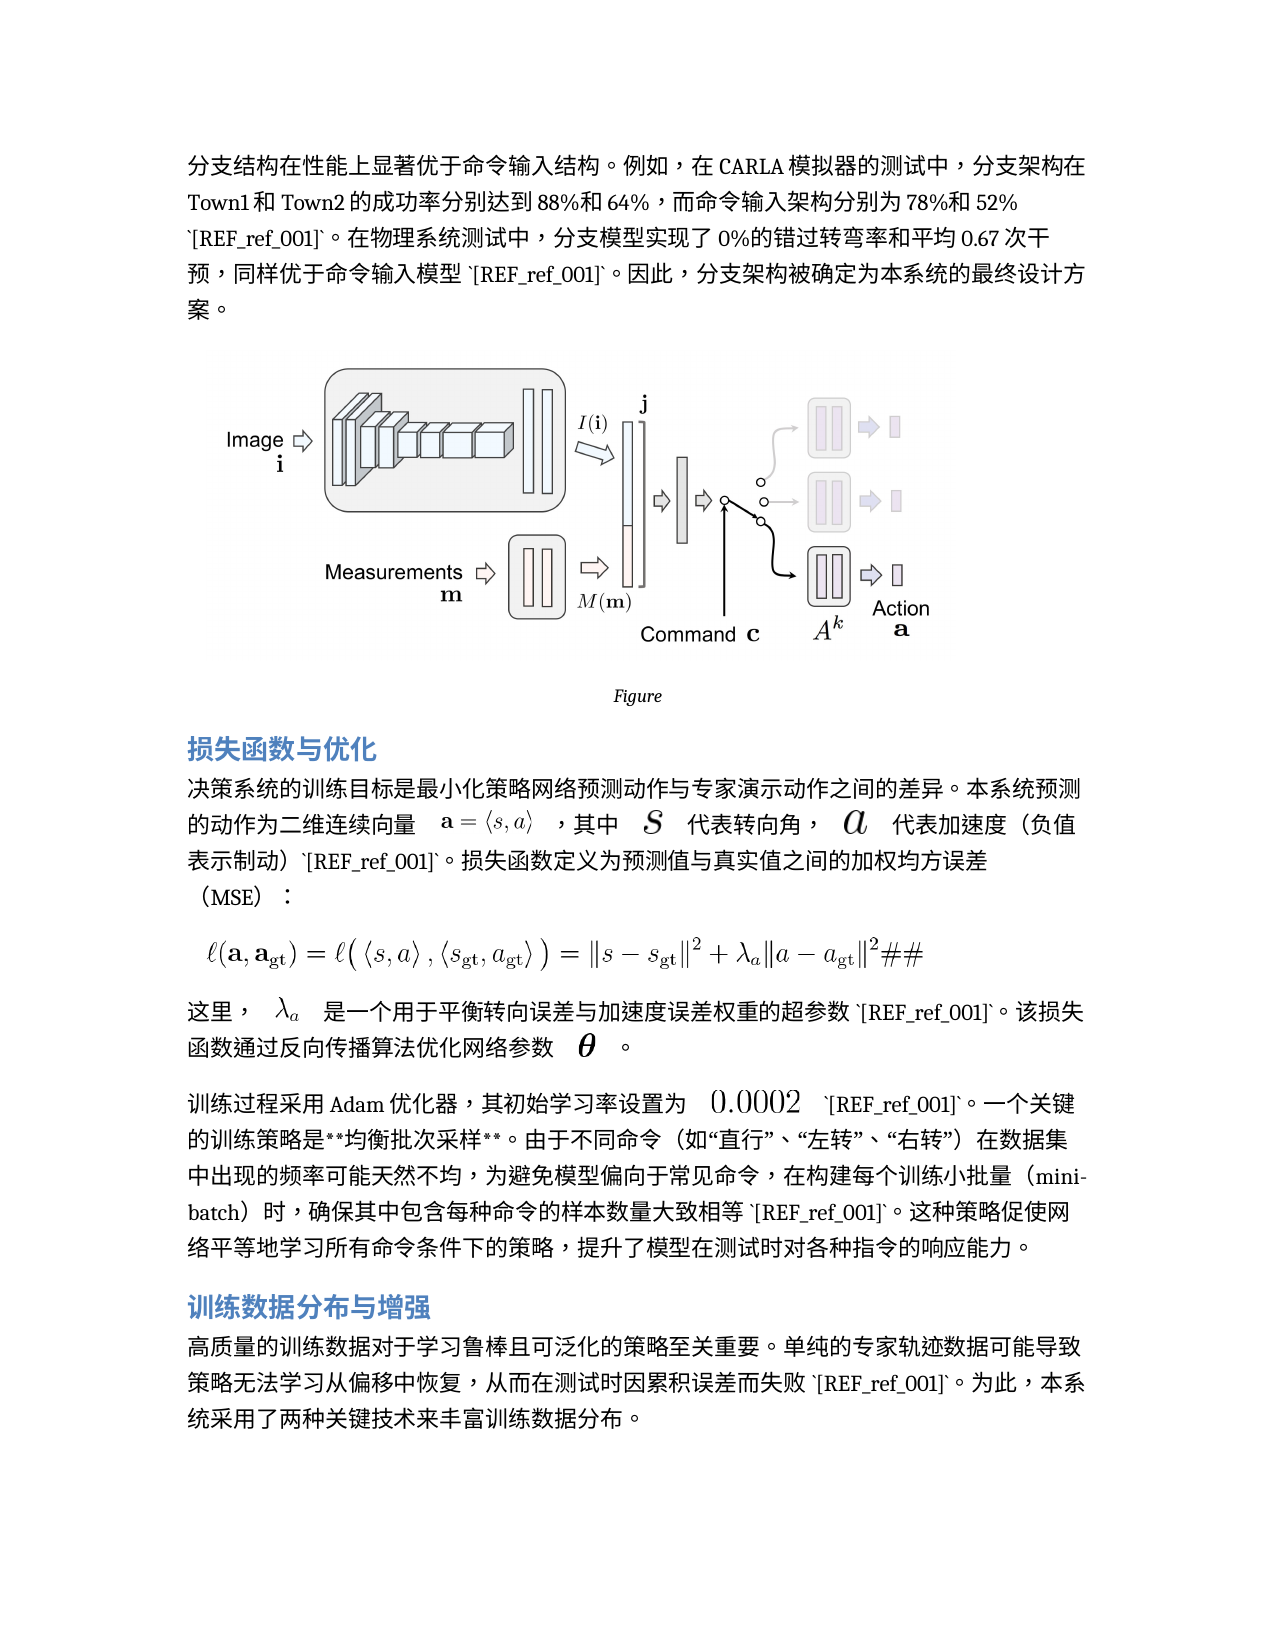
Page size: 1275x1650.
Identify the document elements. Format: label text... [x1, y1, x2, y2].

picture [441, 810, 532, 834]
picture [275, 997, 299, 1021]
text 决策系统的训练目标是最小化策略网络预测动作与专家演示动作之间的差异。本系统预测的动作为二维连续向量 ，其中 代表转向角， 代表加速度（负值表示制动）`[REF_ref_001]`。损失函数定义为预测值与真实值之间的加权均方误差（MSE）： [187, 773, 1087, 912]
picture [206, 937, 923, 971]
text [187, 150, 1087, 325]
picture [843, 810, 868, 834]
subtitle 损失函数与优化 [187, 731, 1087, 768]
picture [711, 1090, 800, 1113]
text 训练过程采用Adam优化器，其初始学习率设置为 `[REF_ref_001]`。一个关键的训练策略是**均衡批次采样**。由于不同命令（如“直行”、“左转”、“右转”）在数据集中出现的频率可能天然不均，为避免模型偏向于常见命令，在构建每个训练小批量（mini-batch）时，确保其中包含每种命令的样本数量大致相等 `[REF_ref_001]`。这种策略促使网络平等地学习所有命令条件下的策略，提升了模型在测试时对各种指令的响应能力。 [187, 1088, 1087, 1263]
text 这里， 是一个用于平衡转向误差与加速度误差权重的超参数 `[REF_ref_001]`。该损失函数通过反向传播算法优化网络参数 。 [187, 996, 1087, 1063]
picture [206, 350, 957, 661]
text Figure [187, 685, 1087, 707]
text 高质量的训练数据对于学习鲁棒且可泛化的策略至关重要。单纯的专家轨迹数据可能导致策略无法学习从偏移中恢复，从而在测试时因累积误差而失败 `[REF_ref_001]`。为此，本系统采用了两种关键技术来丰富训练数据分布。 [187, 1331, 1087, 1434]
subtitle 训练数据分布与增强 [187, 1289, 1087, 1326]
picture [578, 1033, 596, 1057]
picture [643, 810, 663, 834]
